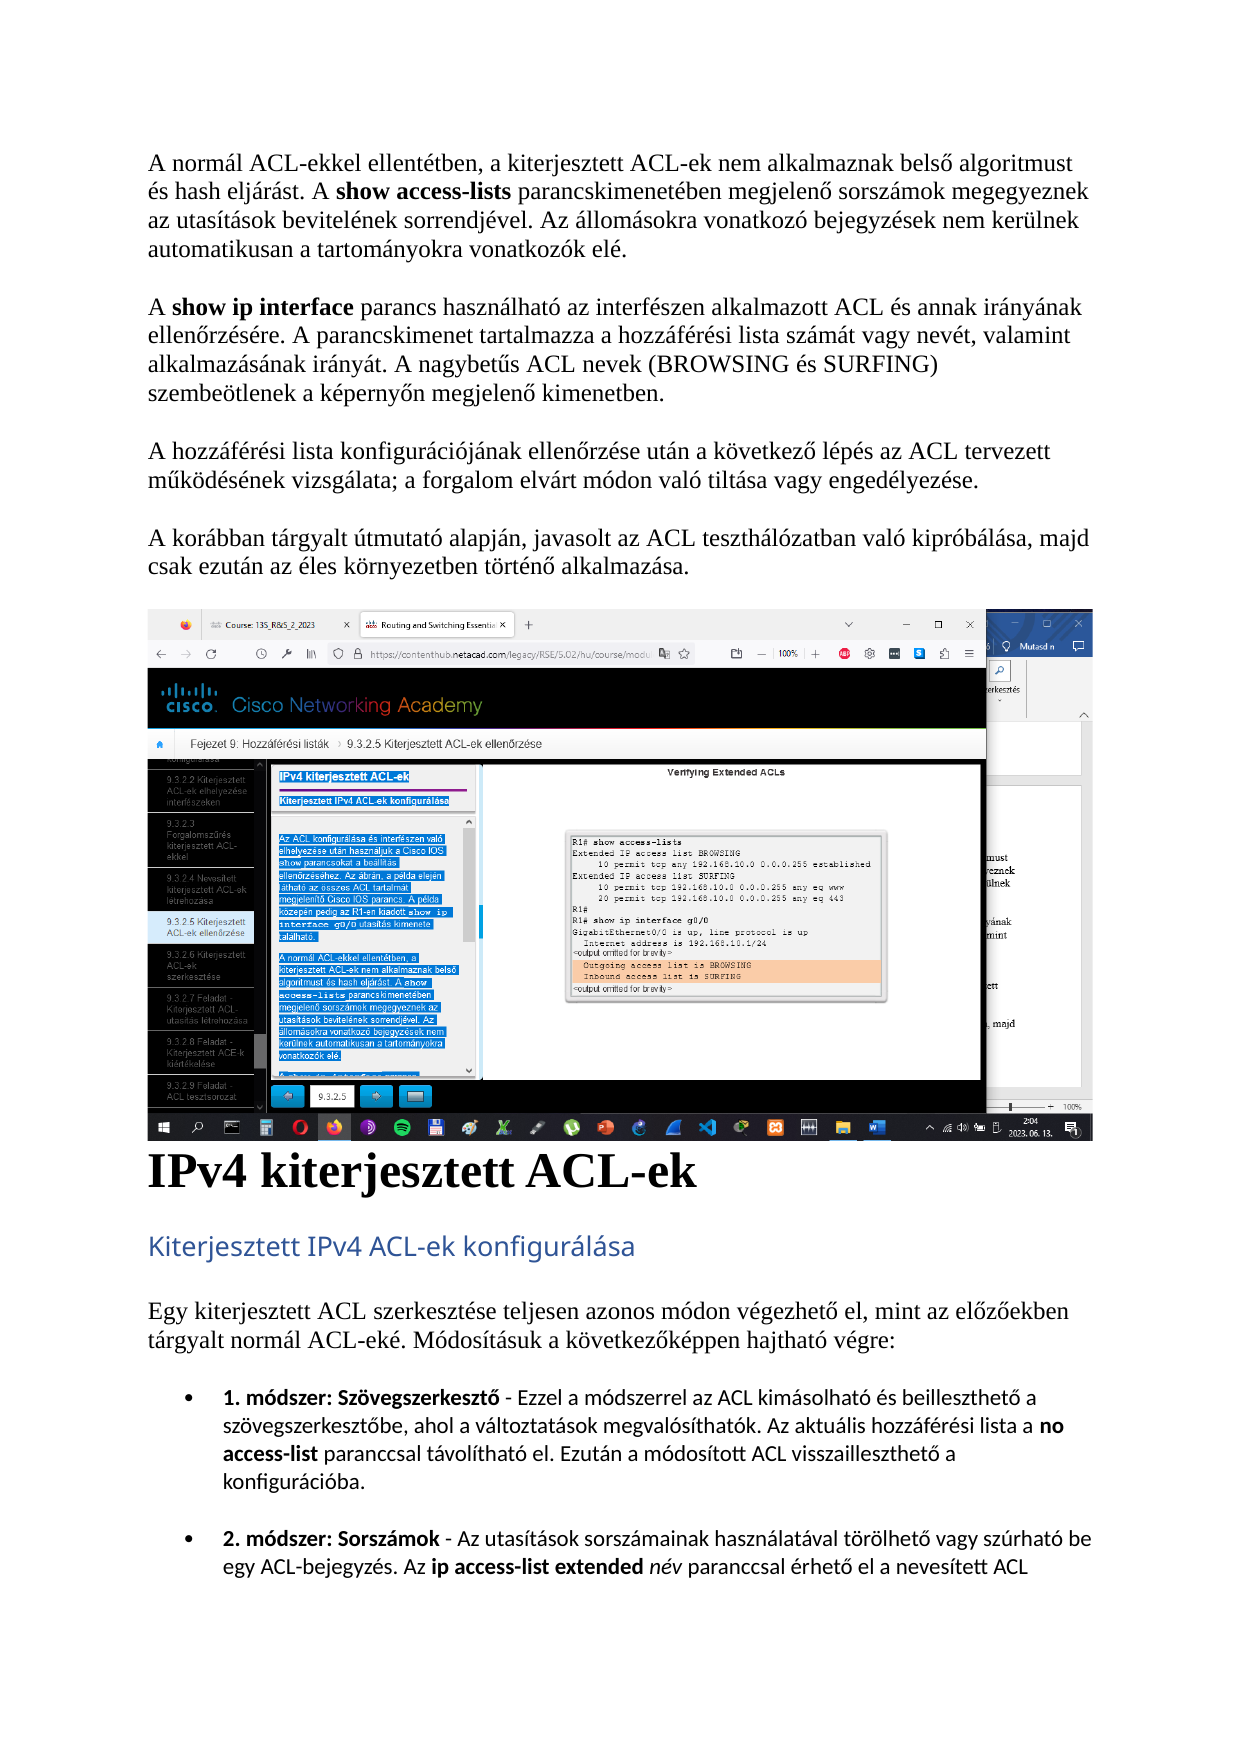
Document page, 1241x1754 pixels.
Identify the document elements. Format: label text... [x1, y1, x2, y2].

text Egy kiterjesztett ACL szerkesztése teljesen azonos módon végezhető el, mint az előzőekben tárgyalt normál ACL-eké. Módosításuk a következőképpen hajtható végre: [148, 1296, 1093, 1354]
list 1. módszer: Szövegszerkesztő - Ezzel a módszerrel az ACL kimásolható és beilleszthető a szövegszerkesztőbe, ahol a változtatások megvalósíthatók. Az aktuális hozzáférési lista a no access-list paranccsal távolítható el. Ezután a módosított ACL visszailleszthető a konfigurációba. [185, 1383, 1093, 1495]
text A hozzáférési lista konfigurációjának ellenőrzése után a következő lépés az ACL tervezett működésének vizsgálata; a forgalom elvárt módon való tiltása vagy engedélyezése. [148, 436, 1093, 493]
text A korábban tárgyalt útmutató alapján, javasolt az ACL teszthálózatban való kipróbálása, majd csak ezután az éles környezetben történő alkalmazása. [148, 523, 1093, 580]
subtitle IPv4 kiterjesztett ACL-ek [148, 1141, 1093, 1198]
picture [147, 609, 1093, 1141]
text A normál ACL-ekkel ellentétben, a kiterjesztett ACL-ek nem alkalmaznak belső algoritmust és hash eljárást. A show access-lists parancskimenetében megjelenő sorszámok megegyeznek az utasítások bevitelének sorrendjével. Az állomásokra vonatkozó bejegyzések nem kerülnek automatikusan a tartományokra vonatkozók elé. [148, 148, 1093, 263]
subtitle Kiterjesztett IPv4 ACL-ek konfigurálása [148, 1227, 1093, 1264]
text A show ip interface parancs használható az interfészen alkalmazott ACL és annak irányának ellenőrzésére. A parancskimenet tartalmazza a hozzáférési lista számát vagy nevét, valamint alkalmazásának irányát. A nagybetűs ACL nevek (BROWSING és SURFING) szembeötlenek a képernyőn megjelenő kimenetben. [148, 292, 1093, 407]
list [185, 1524, 1093, 1580]
